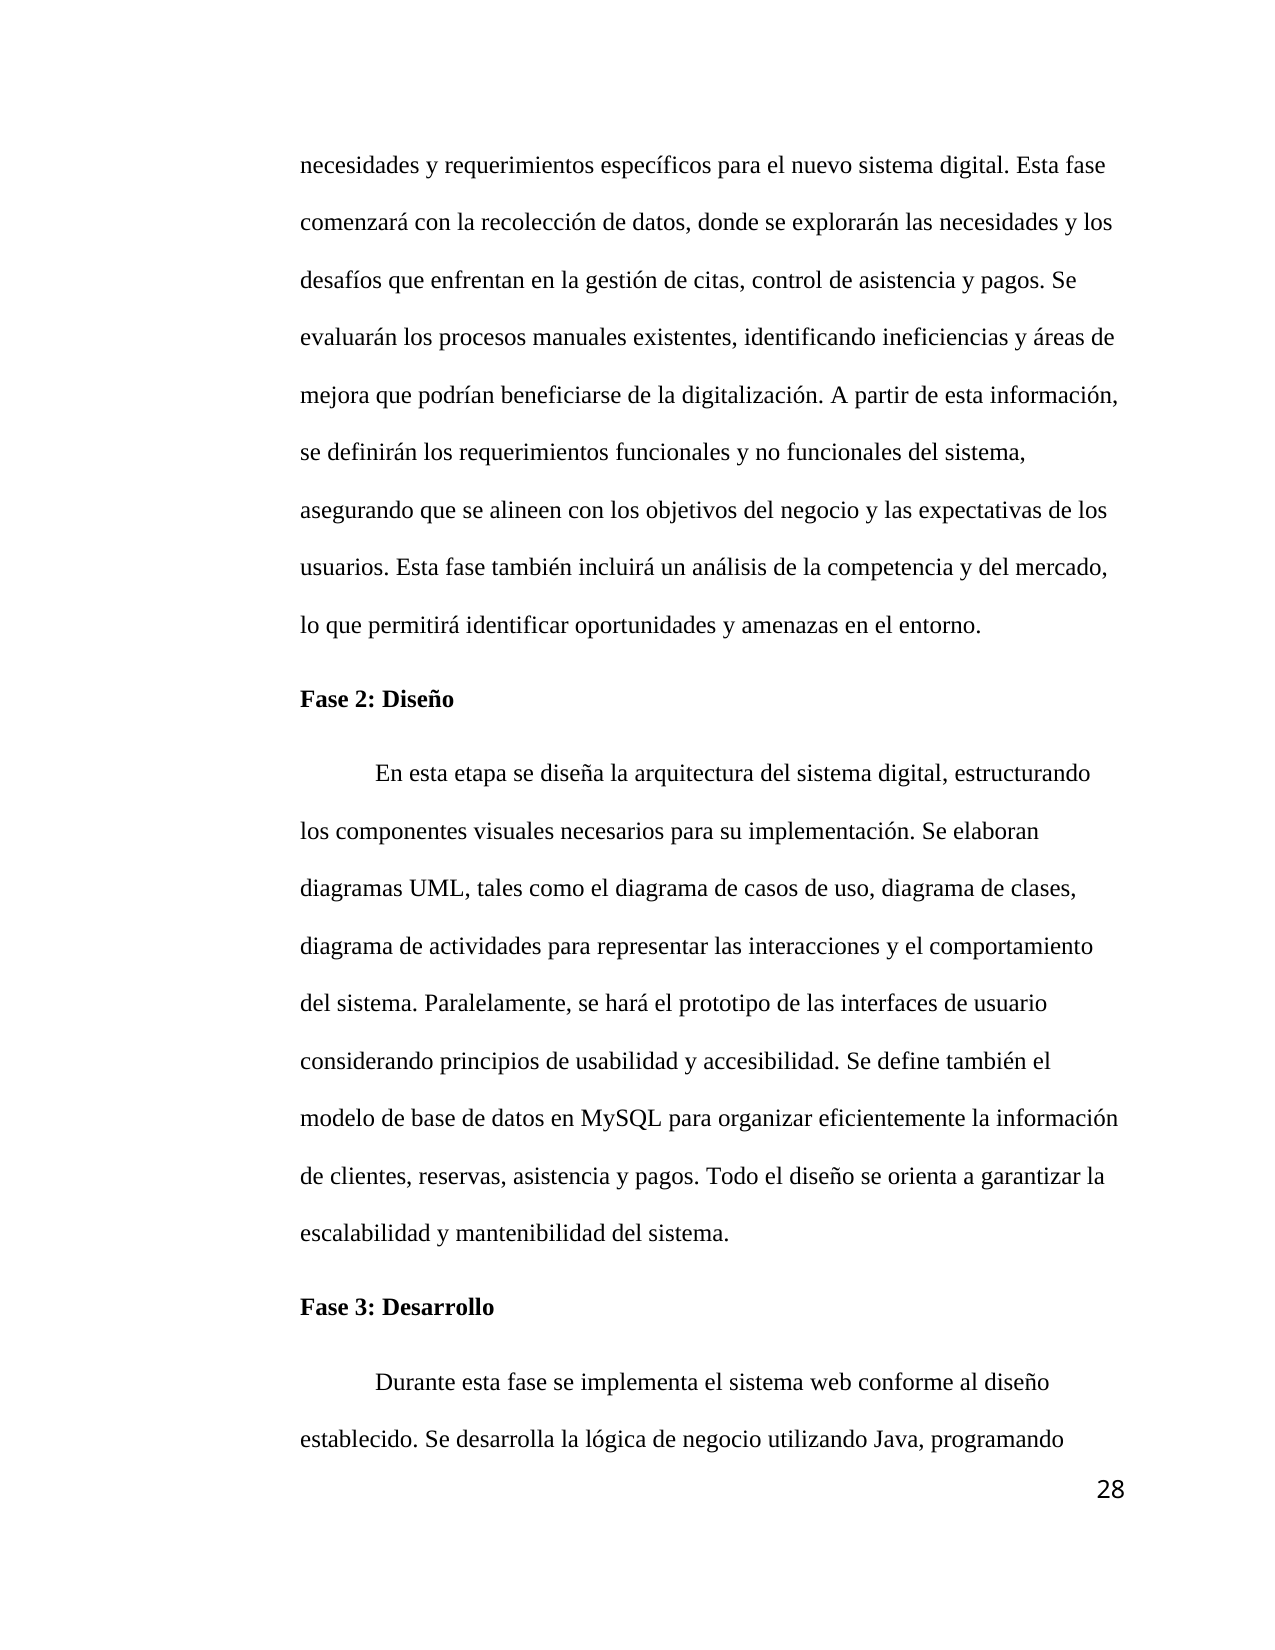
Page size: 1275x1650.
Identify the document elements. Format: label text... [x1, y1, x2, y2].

text Fase 3: Desarrollo [225, 1292, 1125, 1321]
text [300, 1367, 1125, 1453]
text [300, 150, 1125, 639]
text Fase 2: Diseño [225, 684, 1125, 713]
text En esta etapa se diseña la arquitectura del sistema digital, estructurando los componentes visuales necesarios para su implementación. Se elaboran diagramas UML, tales como el diagrama de casos de uso, diagrama de clases, diagrama de actividades para representar las interacciones y el comportamiento del sistema. Paralelamente, se hará el prototipo de las interfaces de usuario considerando principios de usabilidad y accesibilidad. Se define también el modelo de base de datos en MySQL para organizar eficientemente la información de clientes, reservas, asistencia y pagos. Todo el diseño se orienta a garantizar la escalabilidad y mantenibilidad del sistema. [300, 758, 1125, 1247]
